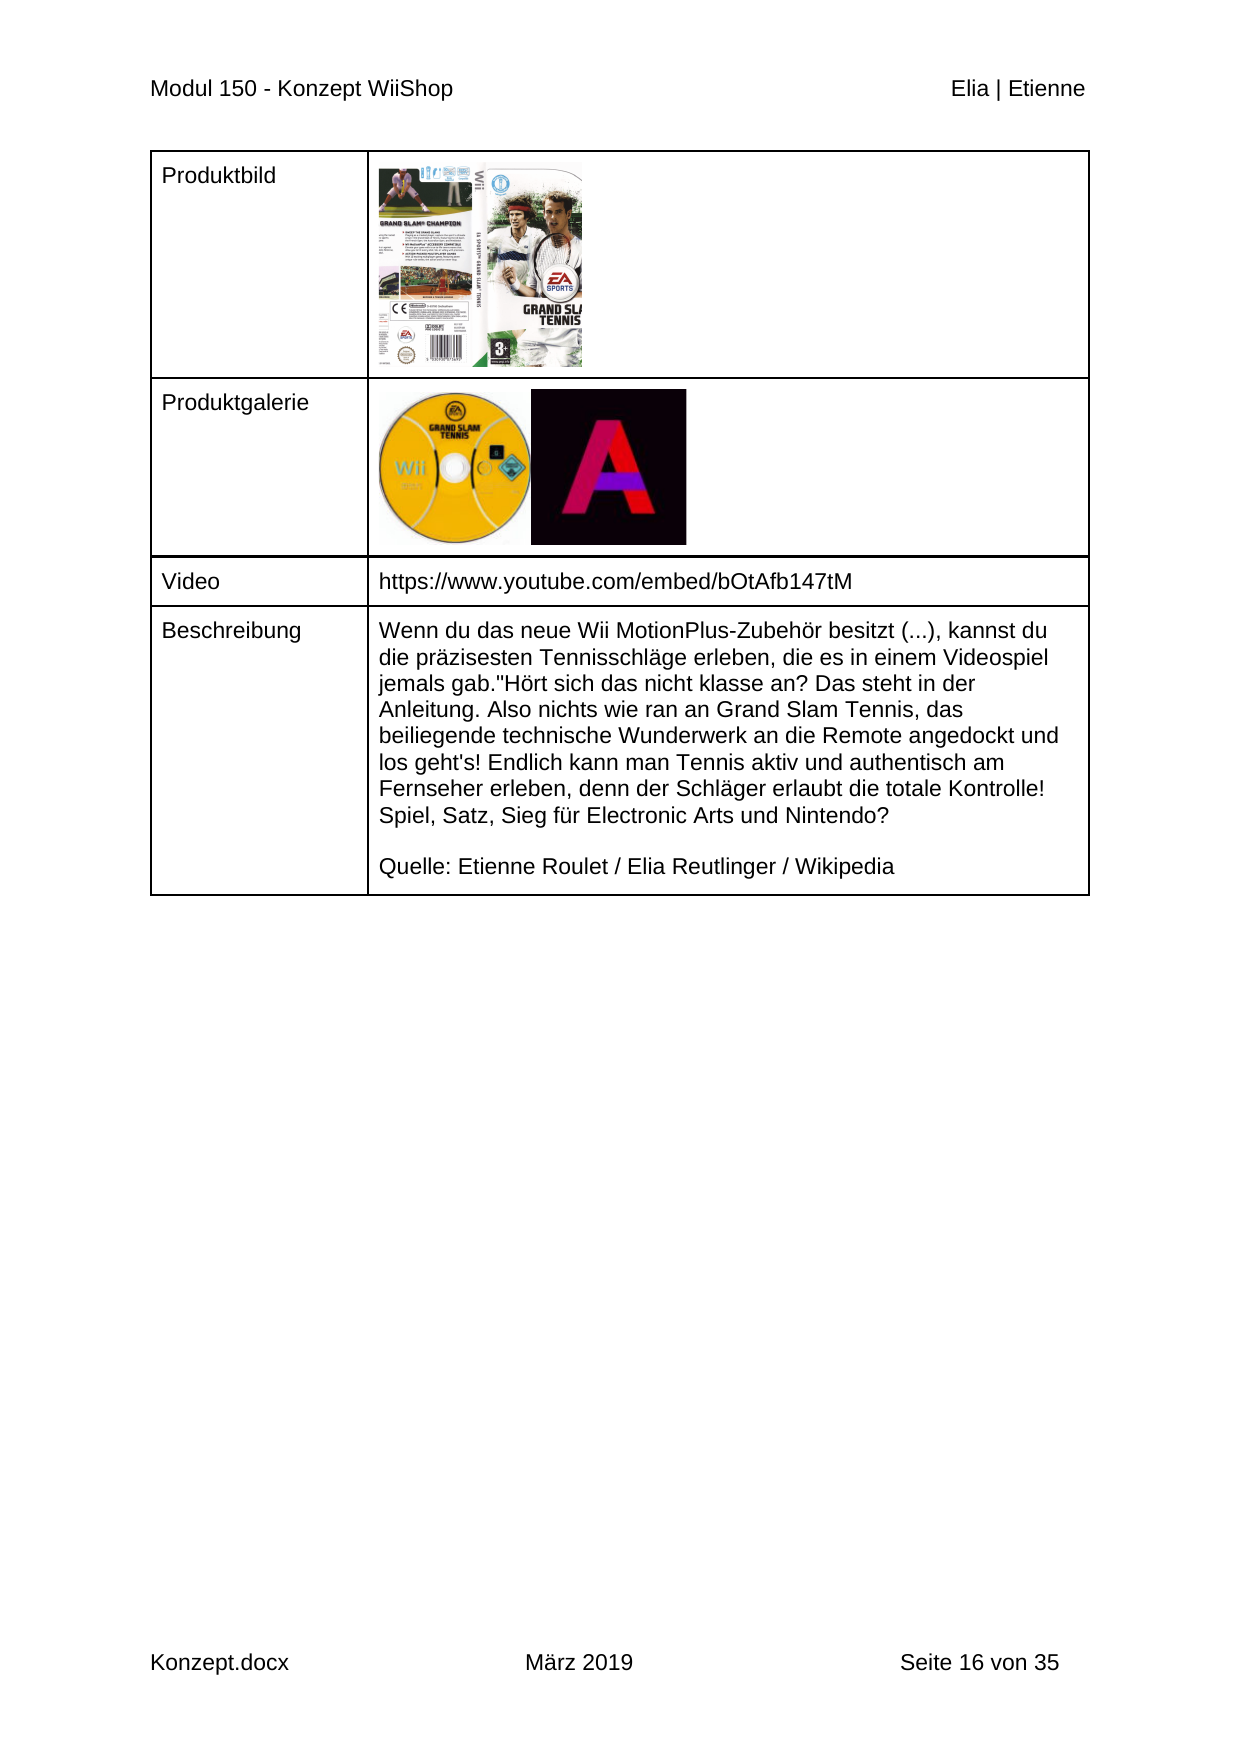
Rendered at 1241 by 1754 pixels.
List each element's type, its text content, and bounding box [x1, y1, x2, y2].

table_cell [369, 379, 1088, 555]
table_cell Video [152, 558, 367, 604]
picture [378, 389, 687, 545]
picture [378, 162, 582, 367]
table_cell Wenn du das neue Wii MotionPlus-Zubehör besitzt (...), kannst du die präzisesten Tennisschläge erleben, die es in einem Videospiel jemals gab."Hört sich das nicht klasse an? Das steht in der Anleitung. Also nichts wie ran an Grand Slam Tennis, das beiliegende technische Wunderwerk an die Remote angedockt und los geht's! Endlich kann man Tennis aktiv und authentisch am Fernseher erleben, denn der Schläger erlaubt die totale Kontrolle! Spiel, Satz, Sieg für Electronic Arts und Nintendo? Quelle: Etienne Roulet / Elia Reutlinger / Wikipedia [369, 607, 1088, 893]
table_cell https://www.youtube.com/embed/bOtAfb147tM [369, 558, 1088, 604]
table_cell Beschreibung [152, 607, 367, 893]
table_cell [369, 152, 1088, 377]
table_cell Produktgalerie [152, 379, 367, 555]
table_cell Produktbild [152, 152, 367, 377]
